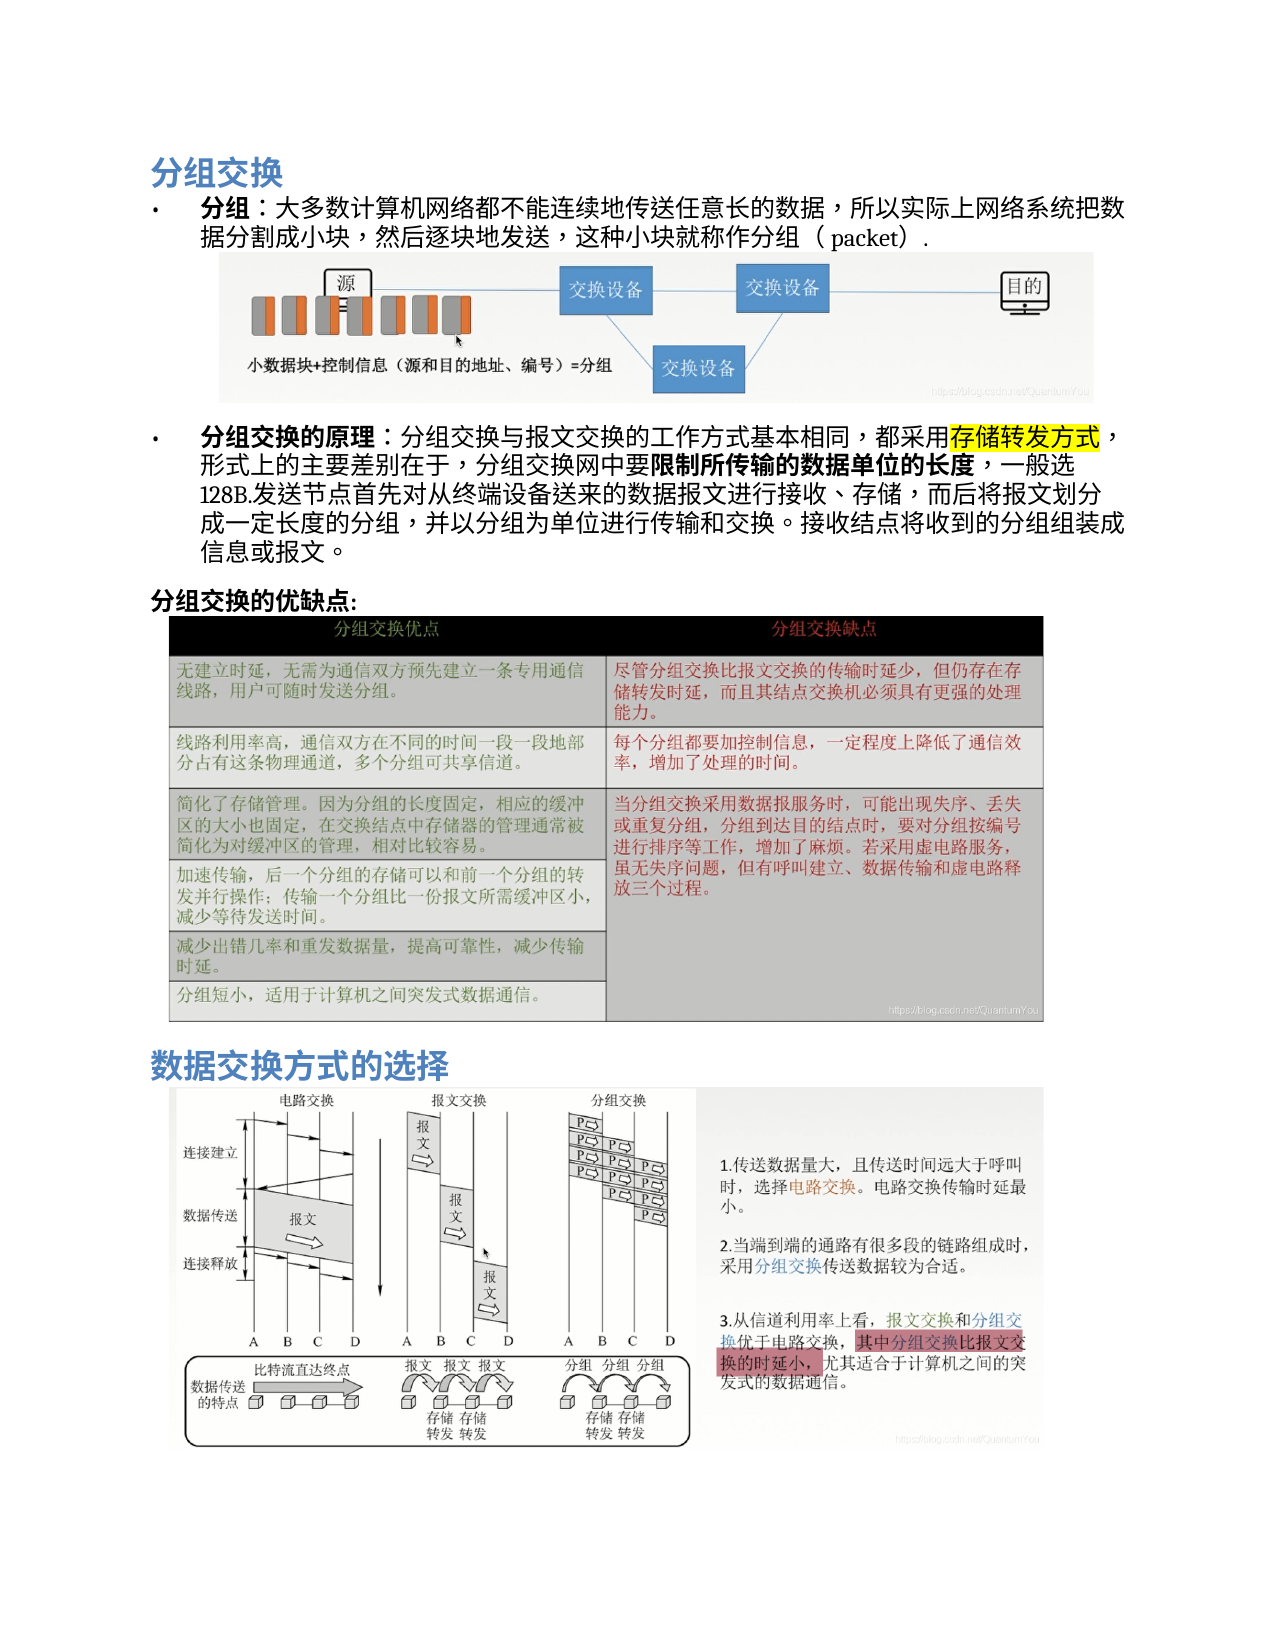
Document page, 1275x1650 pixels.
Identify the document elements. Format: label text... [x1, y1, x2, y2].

subtitle 分组交换 [150, 150, 1125, 195]
list 分组交换的原理：分组交换与报文交换的工作方式基本相同，都采用存储转发方式，形式上的主要差别在于，分组交换网中要限制所传输的数据单位的长度，一般选128B.发送节点首先对从终端设备送来的数据报文进行接收、存储，而后将报文划分成一定长度的分组，并以分组为单位进行传输和交换。接收结点将收到的分组组装成信息或报文。 [150, 423, 1125, 567]
picture [168, 616, 1044, 1022]
picture [218, 252, 1094, 403]
picture [168, 1087, 1044, 1450]
subtitle 数据交换方式的选择 [150, 1042, 1125, 1088]
